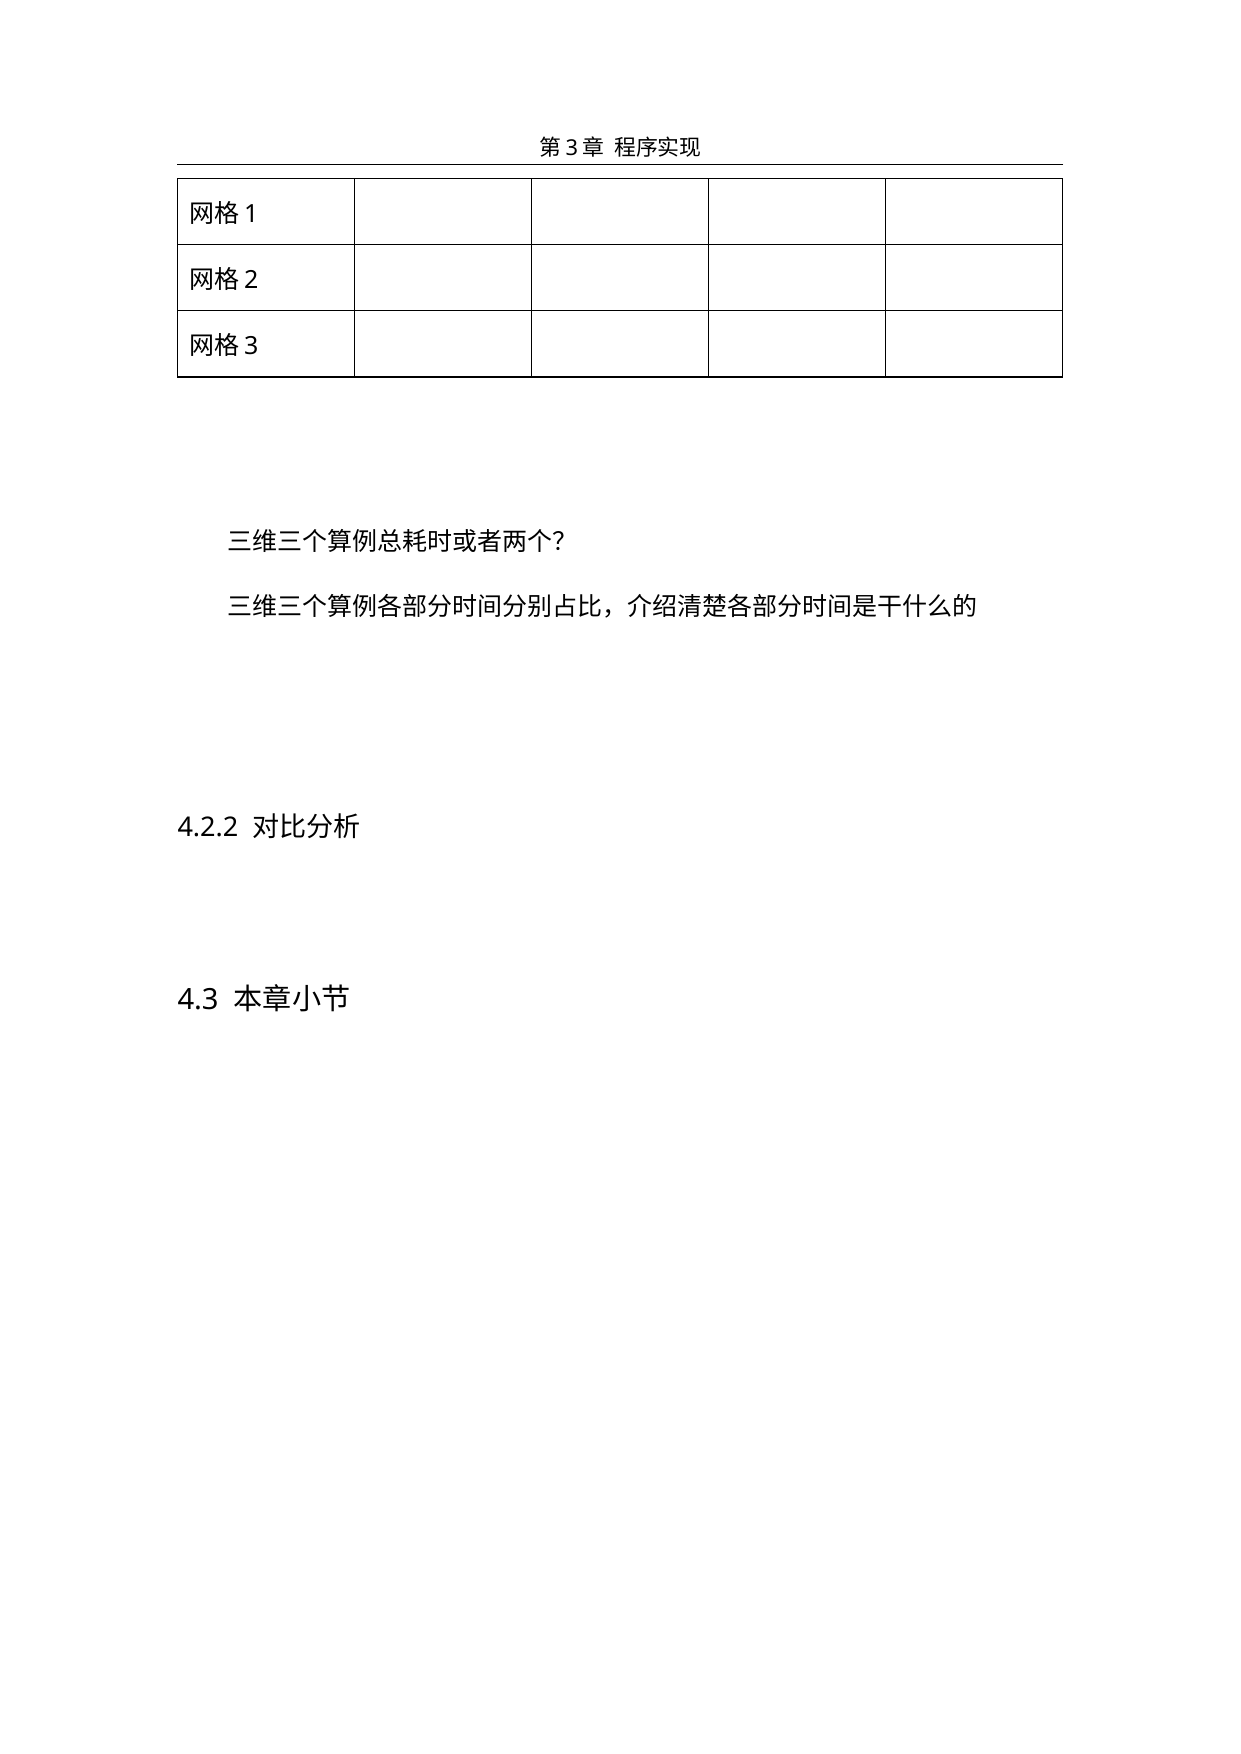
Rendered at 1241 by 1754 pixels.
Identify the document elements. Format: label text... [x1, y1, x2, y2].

table_cell [886, 245, 1062, 310]
table_cell [355, 311, 531, 376]
table_cell [532, 245, 708, 310]
table_cell [886, 311, 1062, 376]
subtitle 本章小节 [177, 964, 1063, 1029]
table_cell [709, 245, 885, 310]
table_cell [355, 179, 531, 244]
table_cell [532, 179, 708, 244]
text 三维三个算例总耗时或者两个？ [177, 507, 1063, 572]
table_cell [532, 311, 708, 376]
table_cell 网格3 [178, 311, 354, 376]
table_cell 网格2 [178, 245, 354, 310]
text 三维三个算例各部分时间分别占比，介绍清楚各部分时间是干什么的 [177, 572, 1063, 637]
table_cell [709, 311, 885, 376]
table_cell 网格1 [178, 179, 354, 244]
subtitle 对比分析 [177, 792, 1063, 857]
table_cell [709, 179, 885, 244]
table_cell [355, 245, 531, 310]
table_cell [886, 179, 1062, 244]
